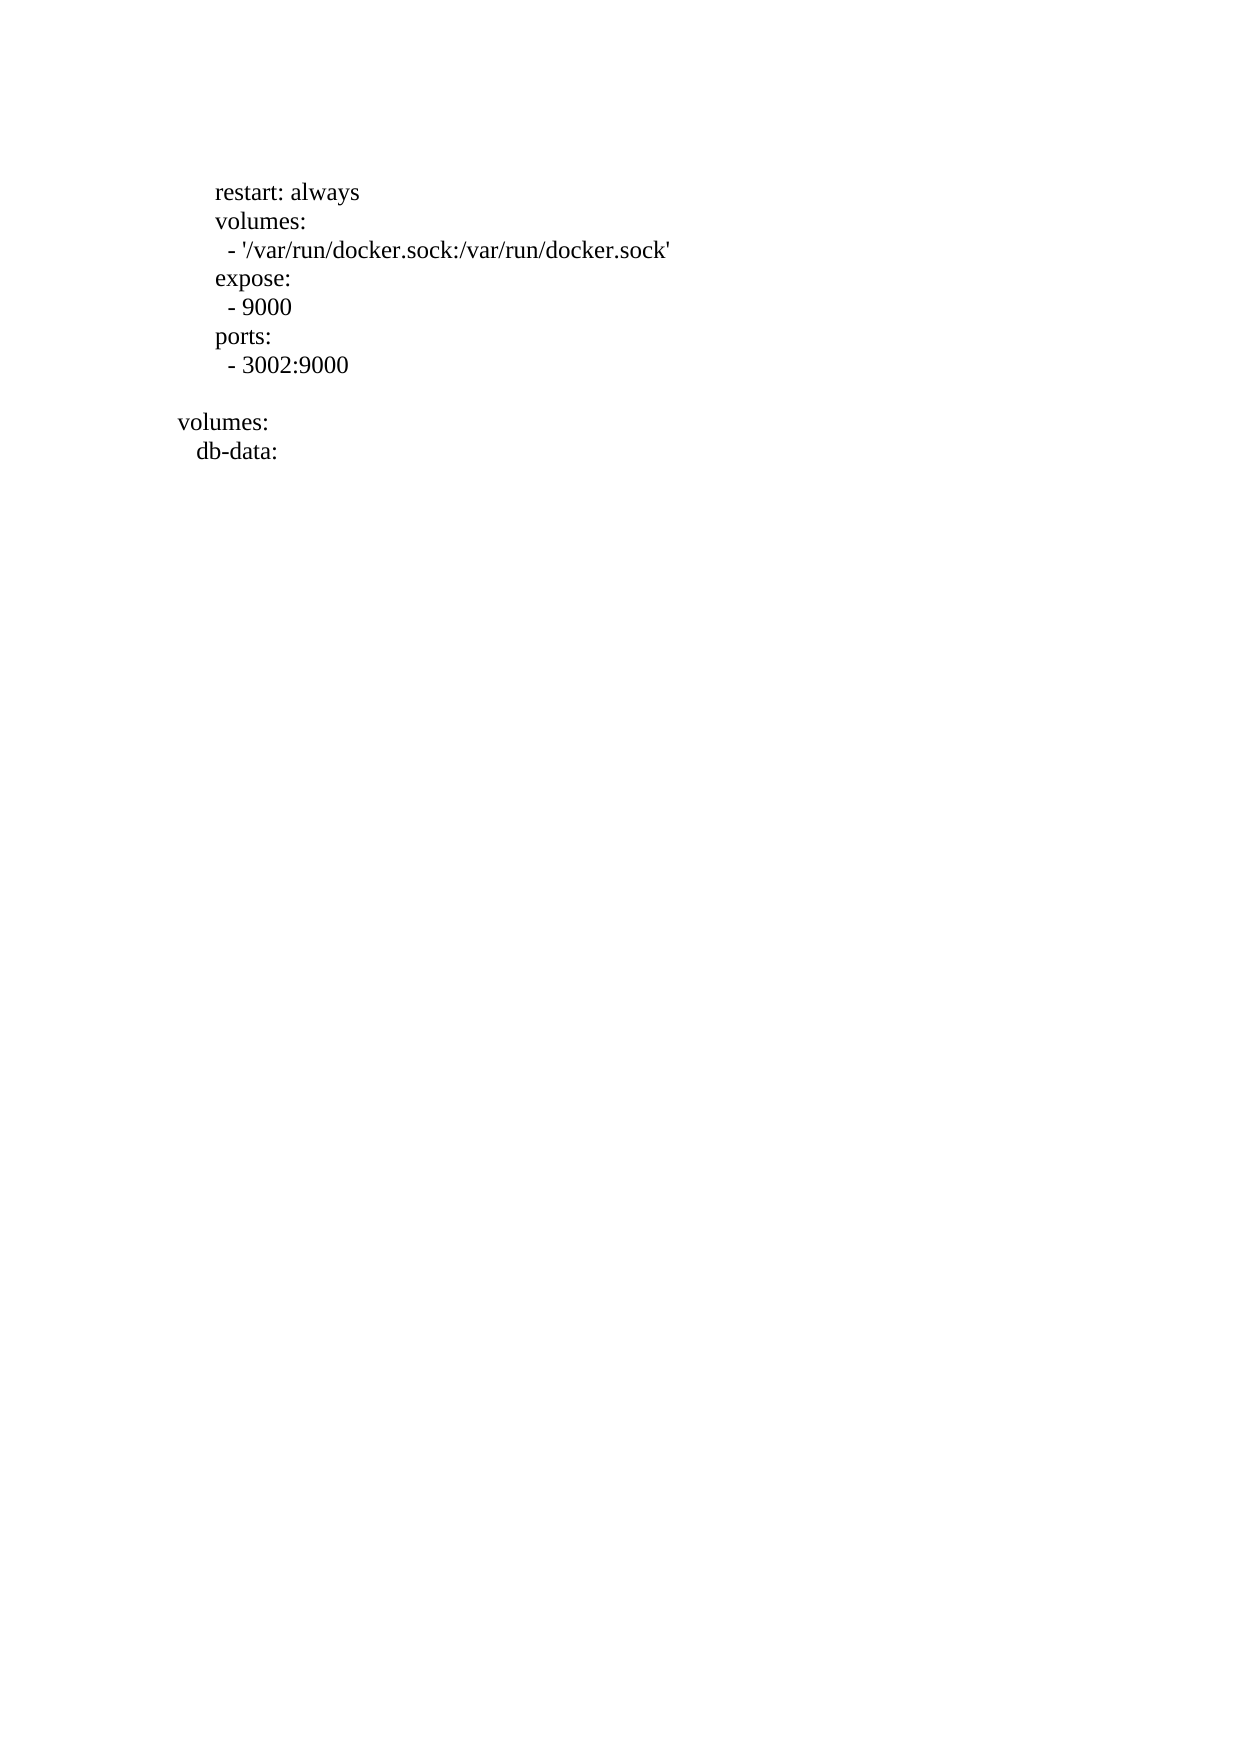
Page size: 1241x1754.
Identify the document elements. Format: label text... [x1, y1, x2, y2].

text ports: [177, 321, 1122, 350]
text volumes: [177, 206, 1122, 235]
text - '/var/run/docker.sock:/var/run/docker.sock' [177, 235, 1122, 263]
text volumes: [177, 407, 1122, 436]
text restart: always [177, 177, 1122, 206]
text - 3002:9000 [177, 350, 1122, 378]
text - 9000 [177, 292, 1122, 321]
text db-data: [177, 436, 1122, 465]
text expose: [177, 263, 1122, 292]
